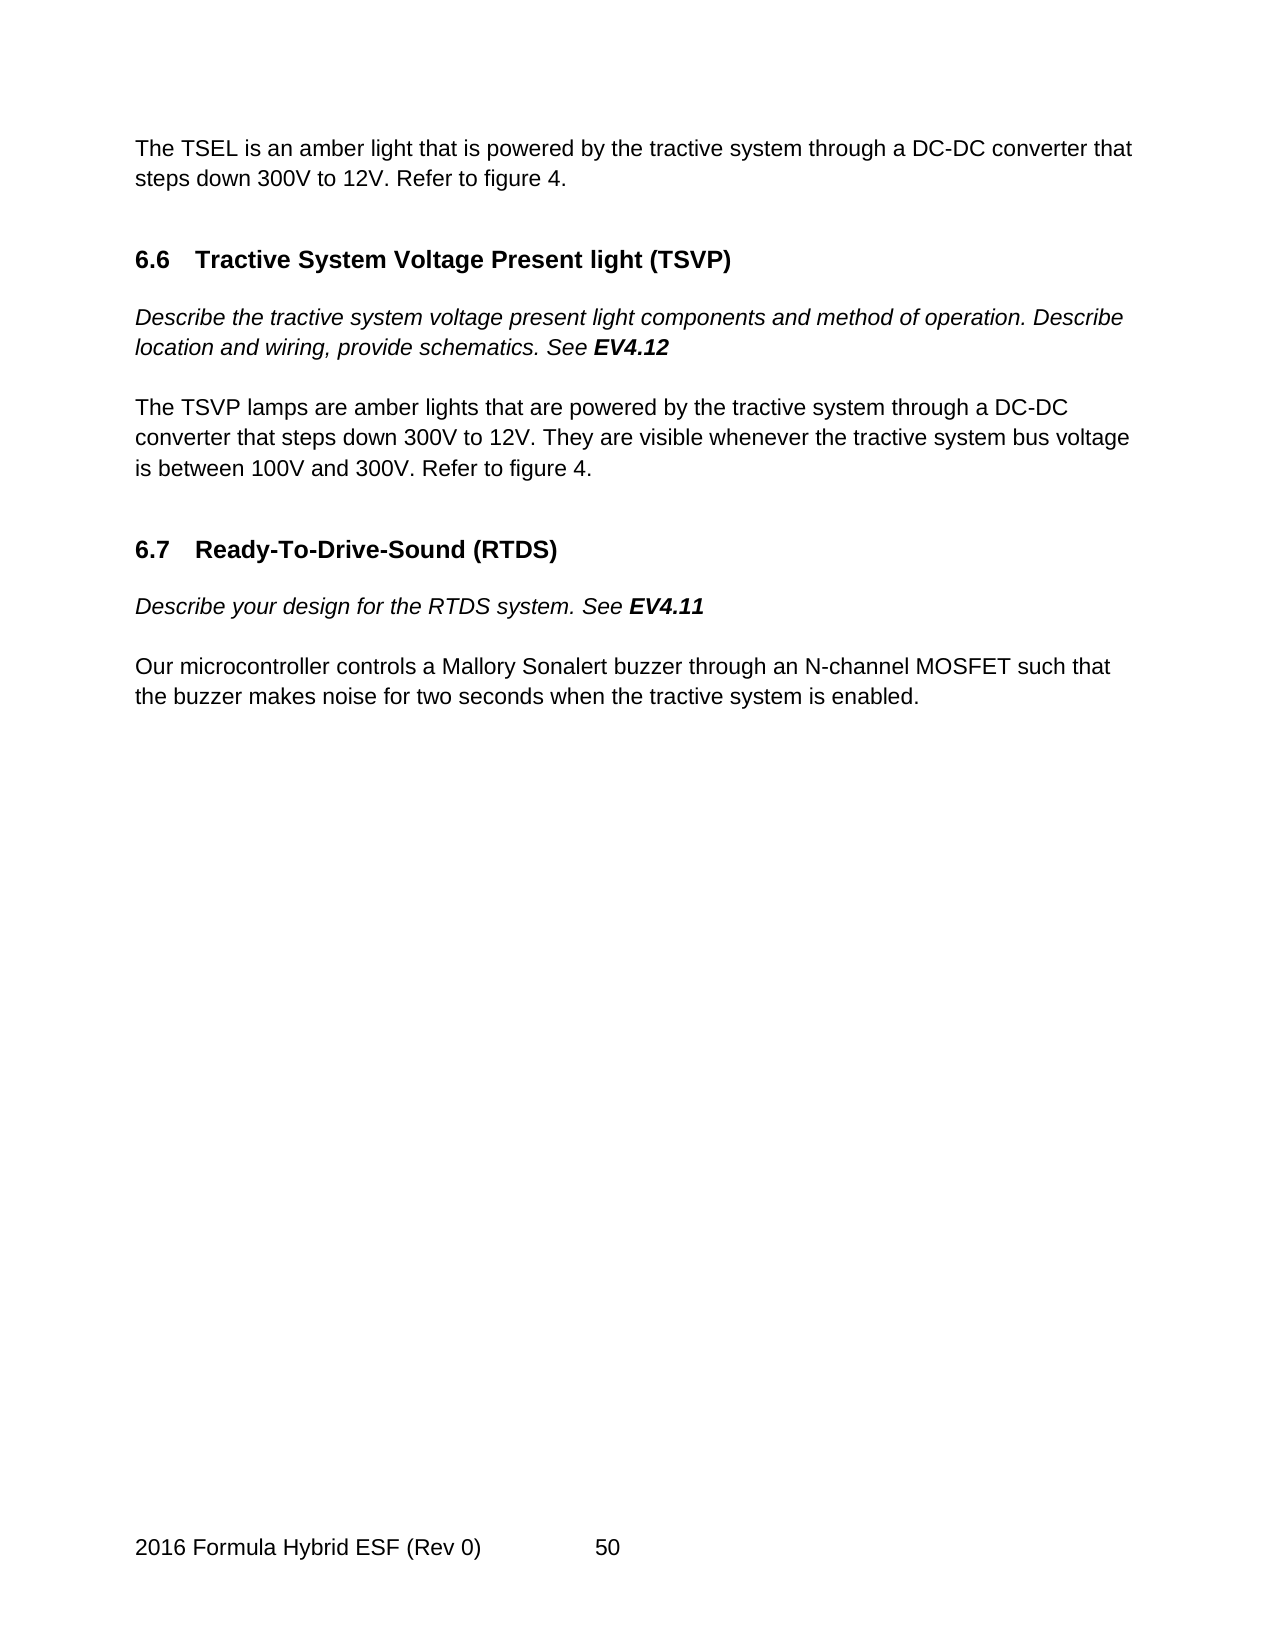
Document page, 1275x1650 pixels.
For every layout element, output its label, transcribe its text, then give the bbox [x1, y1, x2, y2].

text The TSVP lamps are amber lights that are powered by the tractive system through a DC-DC converter that steps down 300V to 12V. They are visible whenever the tractive system bus voltage is between 100V and 300V. Refer to figure 4. [135, 394, 1140, 481]
text The TSEL is an amber light that is powered by the tractive system through a DC-DC converter that steps down 300V to 12V. Refer to figure 4. [135, 135, 1140, 192]
subtitle Tractive System Voltage Present light (TSVP) [135, 245, 1140, 274]
text Describe your design for the RTDS system. See EV4.11 [135, 593, 1140, 619]
text Our microcontroller controls a Mallory Sonalert buzzer through an N-channel MOSFET such that the buzzer makes noise for two seconds when the tractive system is enabled. [135, 653, 1140, 710]
text Describe the tractive system voltage present light components and method of operation. Describe location and wiring, provide schematics. See EV4.12 [135, 303, 1140, 360]
subtitle Ready-To-Drive-Sound (RTDS) [135, 535, 1140, 563]
